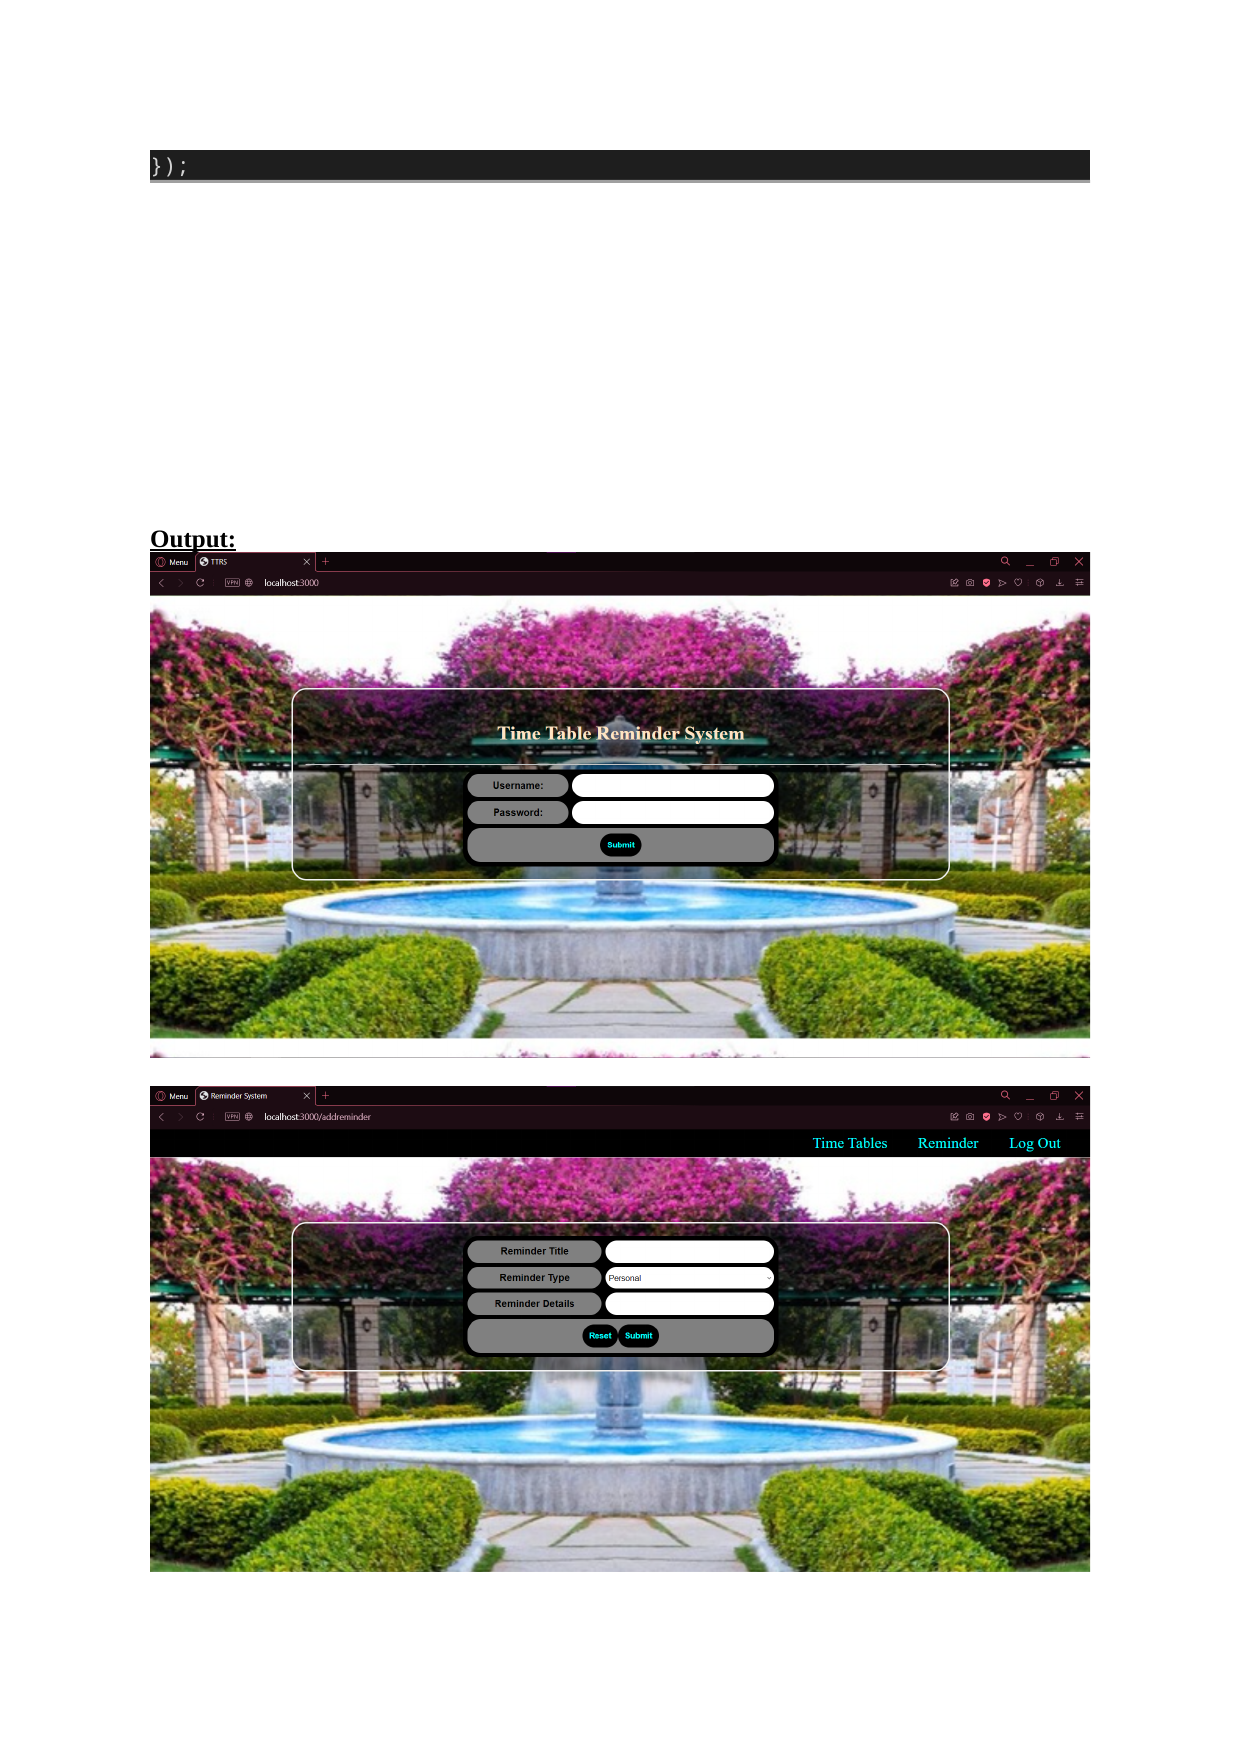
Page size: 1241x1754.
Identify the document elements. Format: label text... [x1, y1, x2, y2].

picture [150, 552, 1091, 1058]
text Output: [150, 524, 1090, 552]
picture [150, 1086, 1091, 1572]
text }); [150, 150, 1090, 179]
